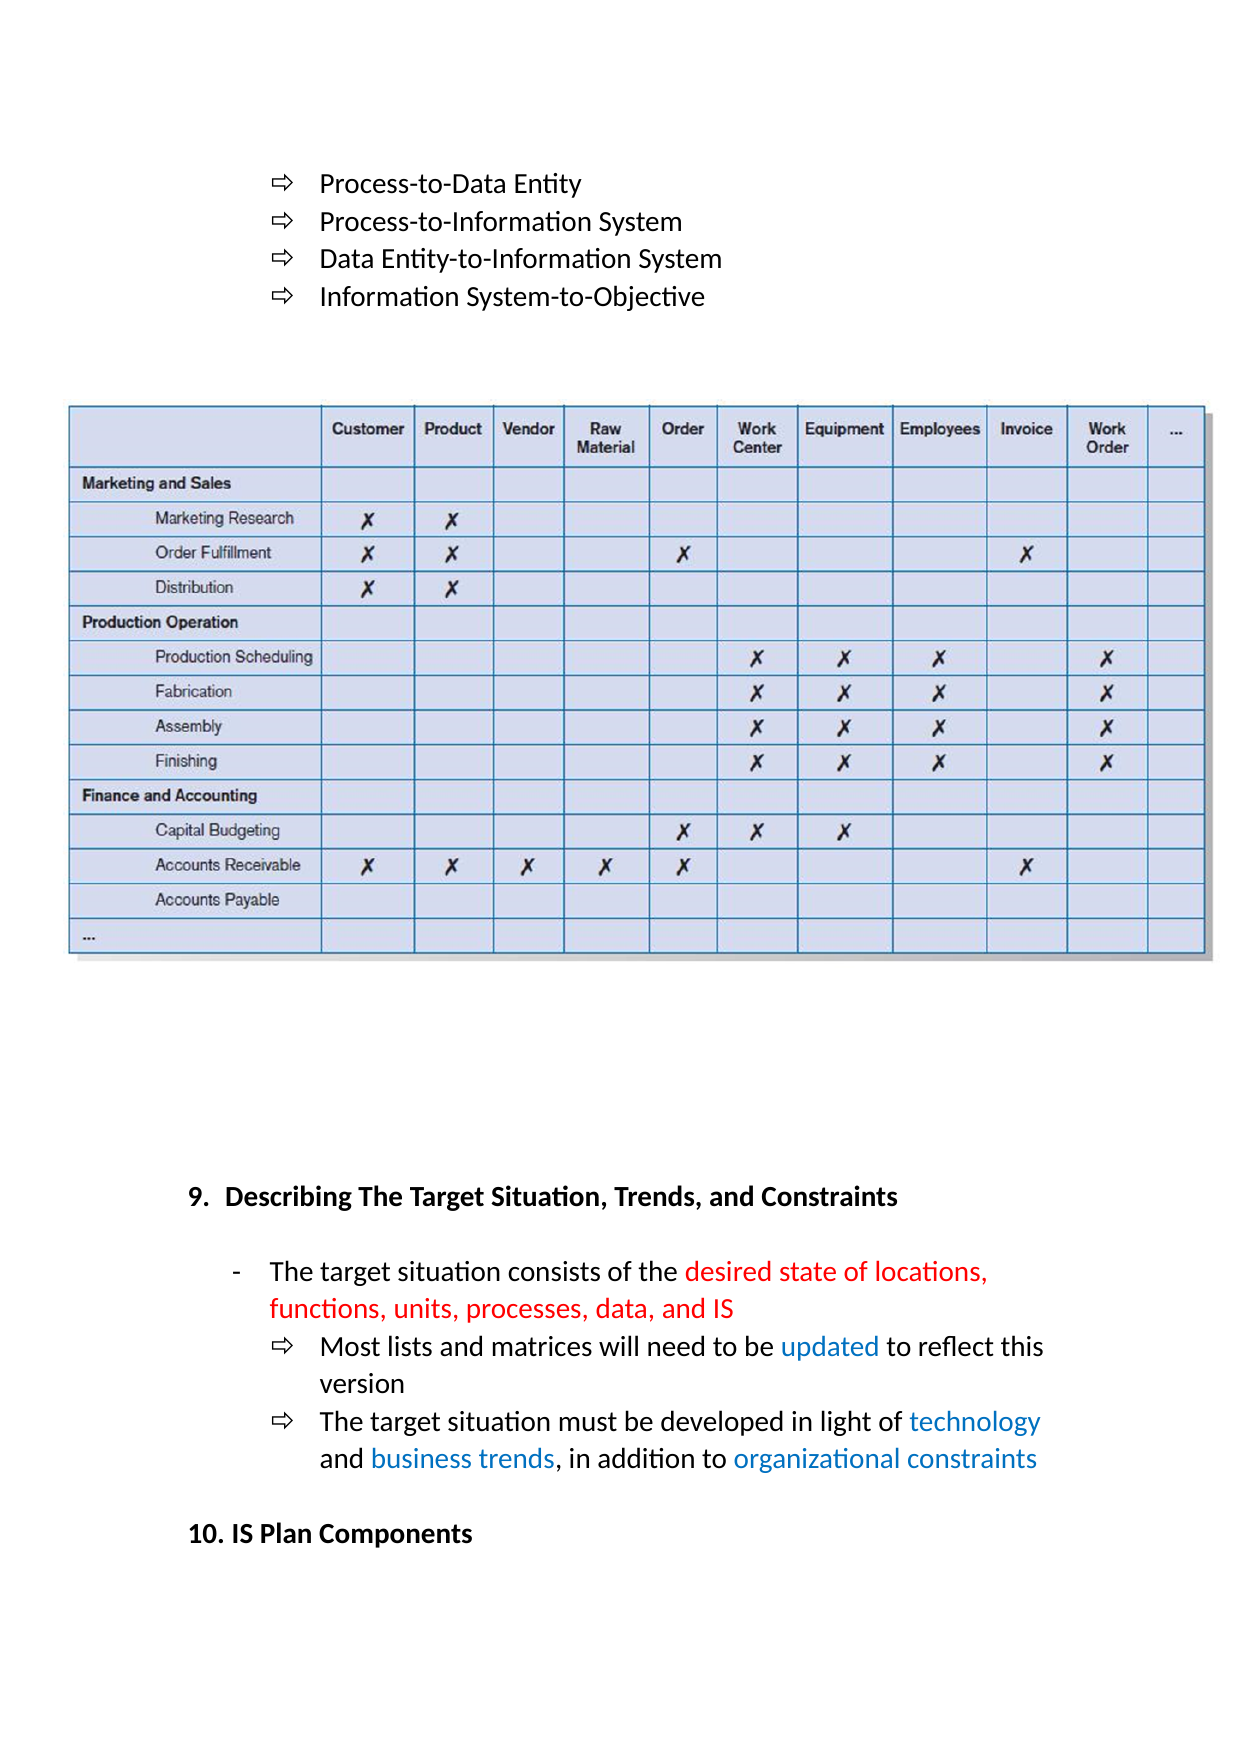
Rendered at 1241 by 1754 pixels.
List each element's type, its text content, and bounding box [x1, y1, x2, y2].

list Process-to-Information System [269, 202, 1053, 239]
list The target situation must be developed in light of technology and business trends, in addition to organizational constraints [269, 1402, 1053, 1477]
list The target situation consists of the desired state of locations, functions, units, processes, data, and IS [232, 1252, 1053, 1327]
picture [62, 399, 1221, 968]
list Information System-to-Objective [269, 277, 1053, 314]
list Process-to-Data Entity [269, 164, 1053, 202]
list Data Entity-to-Information System [269, 239, 1053, 277]
list Most lists and matrices will need to be updated to reflect this version [269, 1327, 1053, 1402]
list Describing The Target Situation, Trends, and Constraints [187, 1177, 1053, 1214]
list IS Plan Components [187, 1514, 1053, 1552]
